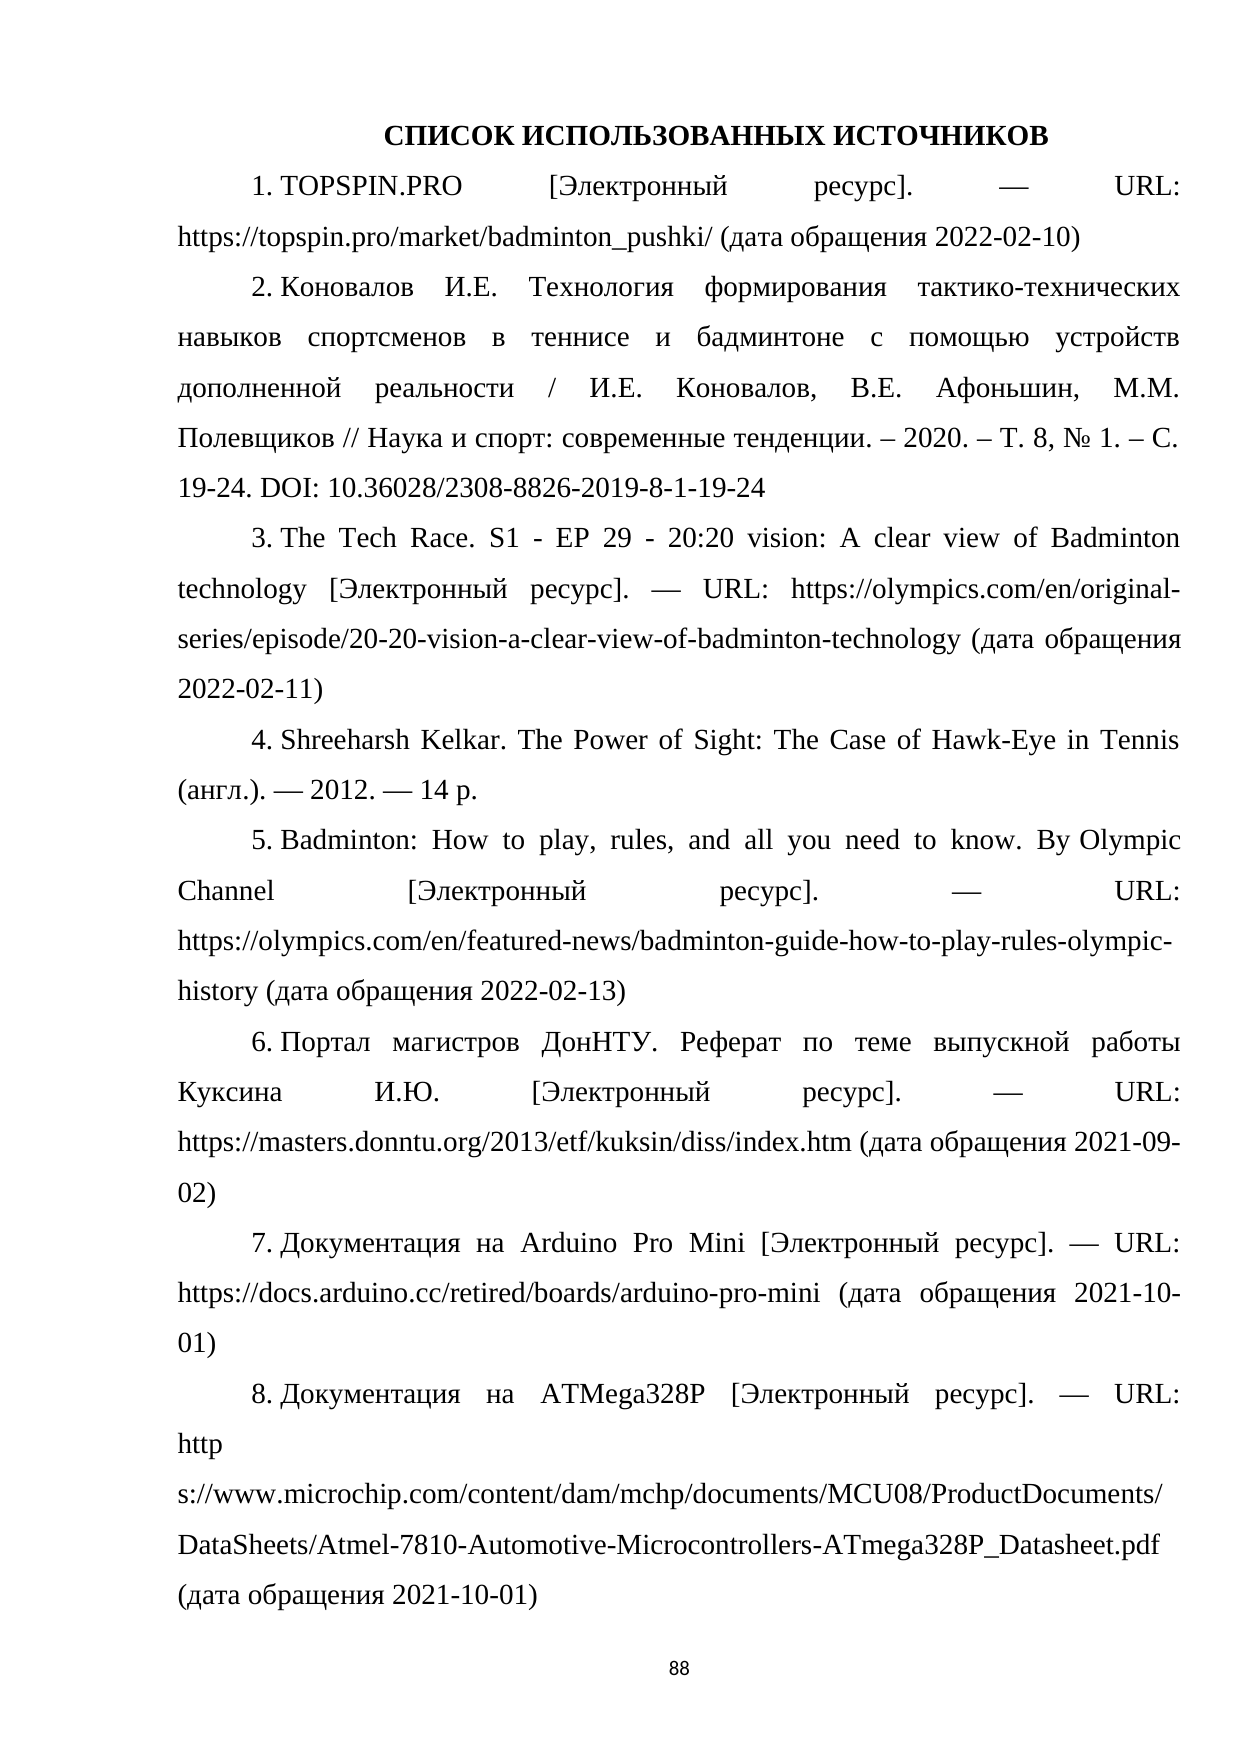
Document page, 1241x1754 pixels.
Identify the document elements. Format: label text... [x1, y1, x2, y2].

list Документация на ATMega328P [Электронный ресурс]. — URL: https://www.microchip.com/content/dam/mchp/documents/MCU08/ProductDocuments/DataSheets/Atmel-7810-Automotive-Microcontrollers-ATmega328P_Datasheet.pdf (дата обращения 2021-10-01) [177, 1376, 1181, 1611]
list Документация на Arduino Pro Mini [Электронный ресурс]. — URL: https://docs.arduino.cc/retired/boards/arduino-pro-mini (дата обращения 2021-10-01) [177, 1225, 1181, 1359]
list Badminton: How to play, rules, and all you need to know. By Olympic Channel [Электронный ресурс]. — URL: https://olympics.com/en/featured-news/badminton-guide-how-to-play-rules-olympic-history (дата обращения 2022-02-13) [177, 822, 1181, 1007]
list The Tech Race. S1 - EP 29 - 20:20 vision: A clear view of Badminton technology [Электронный ресурс]. — URL: https://olympics.com/en/original-series/episode/20-20-vision-a-clear-view-of-badminton-technology (дата обращения 2022-02-11) [177, 521, 1181, 705]
list Коновалов И.Е. Технология формирования тактико-технических навыков спортсменов в теннисе и бадминтоне с помощью устройств дополненной реальности / И.Е. Коновалов, В.Е. Афоньшин, М.М. Полевщиков // Наука и спорт: современные тенденции. – 2020. – Т. 8, № 1. – С. 19-24. DOI: 10.36028/2308-8826-2019-8-1-19-24 [177, 269, 1181, 504]
list Shreeharsh Kelkar. The Power of Sight: The Case of Hawk-Eye in Tennis (англ.). — 2012. — 14 p. [177, 722, 1181, 806]
text СПИСОК ИСПОЛЬЗОВАННЫХ ИСТОЧНИКОВ [177, 118, 1181, 152]
list TOPSPIN.PRO [Электронный ресурс]. — URL: https://topspin.pro/market/badminton_pushki/ (дата обращения 2022-02-10) [177, 168, 1181, 252]
list Портал магистров ДонНТУ. Реферат по теме выпускной работы Куксина И.Ю. [Электронный ресурс]. — URL: https://masters.donntu.org/2013/etf/kuksin/diss/index.htm (дата обращения 2021-09- 02) [177, 1024, 1181, 1208]
